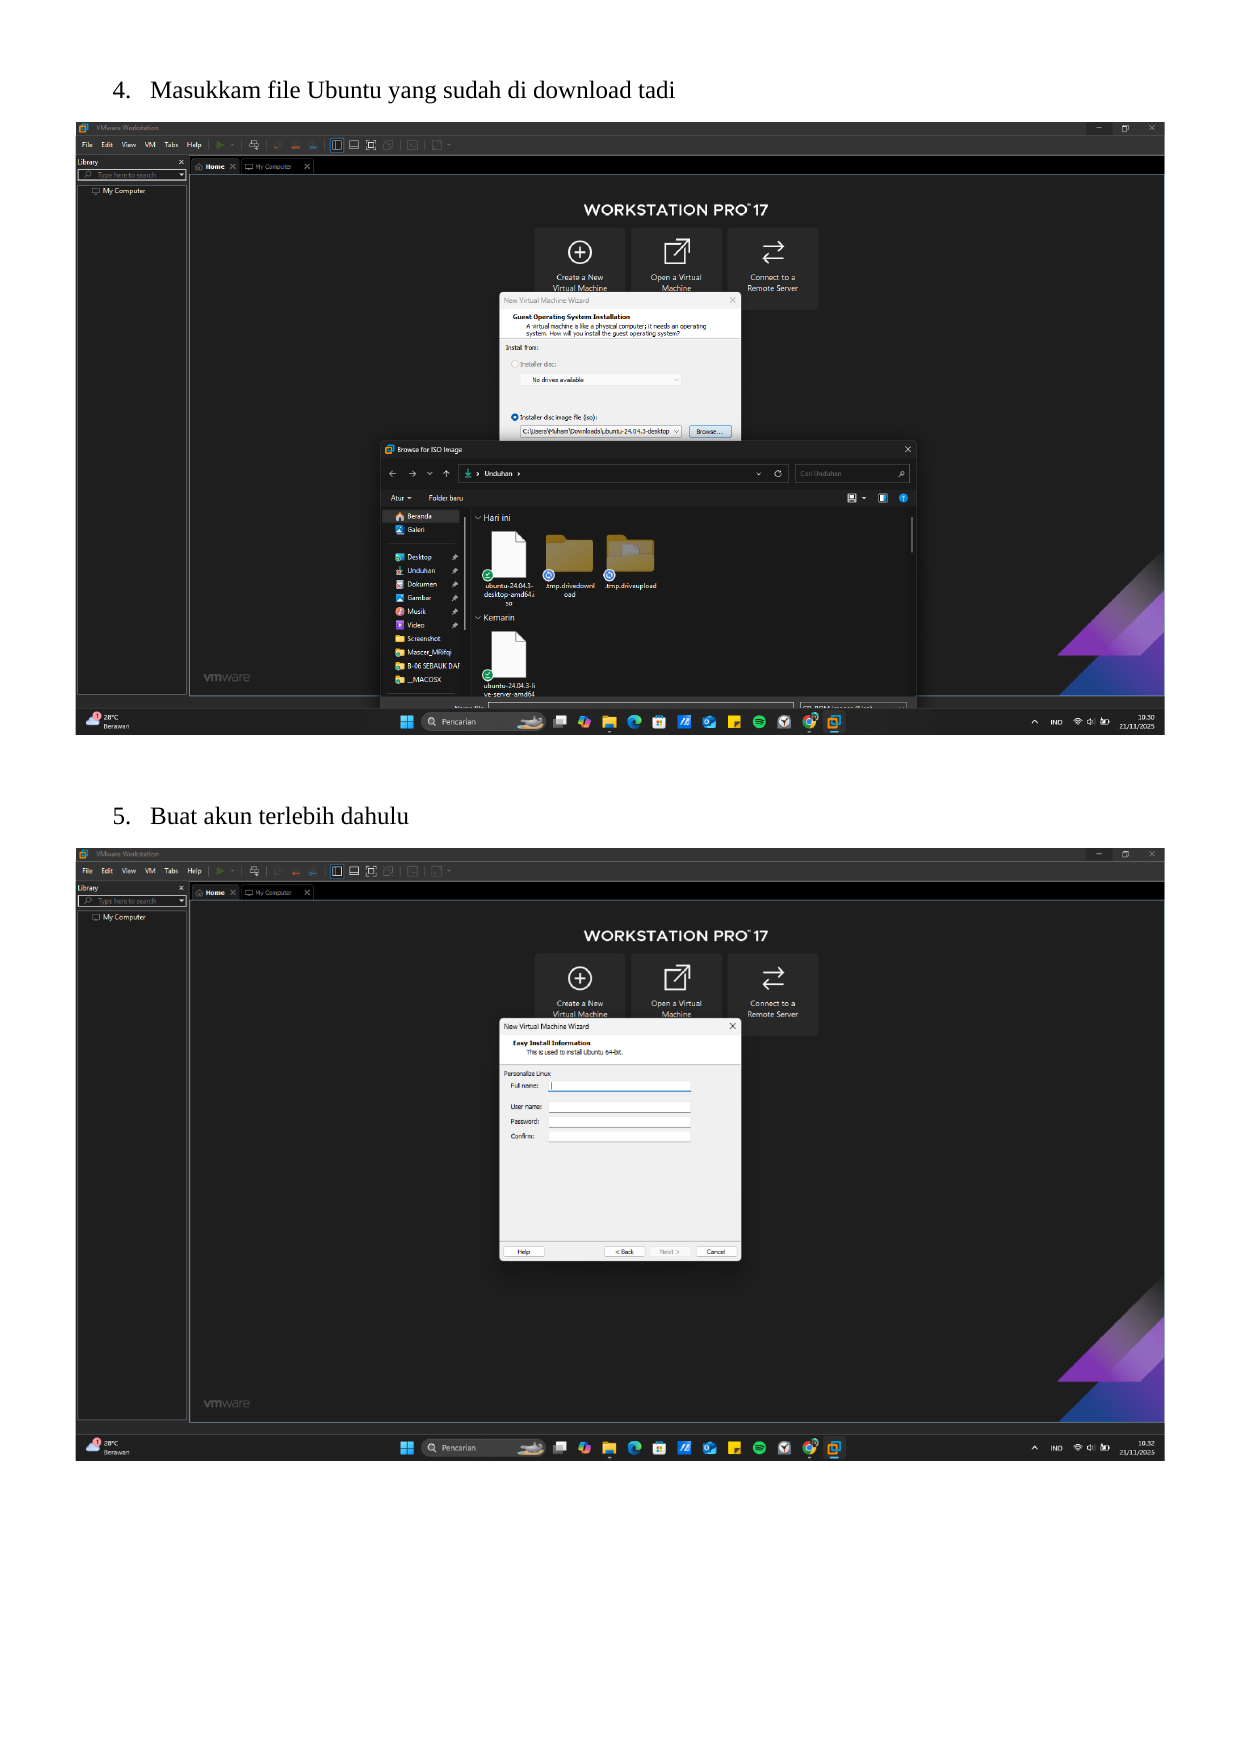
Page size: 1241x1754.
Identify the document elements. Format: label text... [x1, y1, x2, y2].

list Buat akun terlebih dahulu [112, 801, 1165, 830]
picture [75, 122, 1165, 735]
picture [75, 848, 1165, 1461]
list Masukkam file Ubuntu yang sudah di download tadi [112, 75, 1165, 104]
